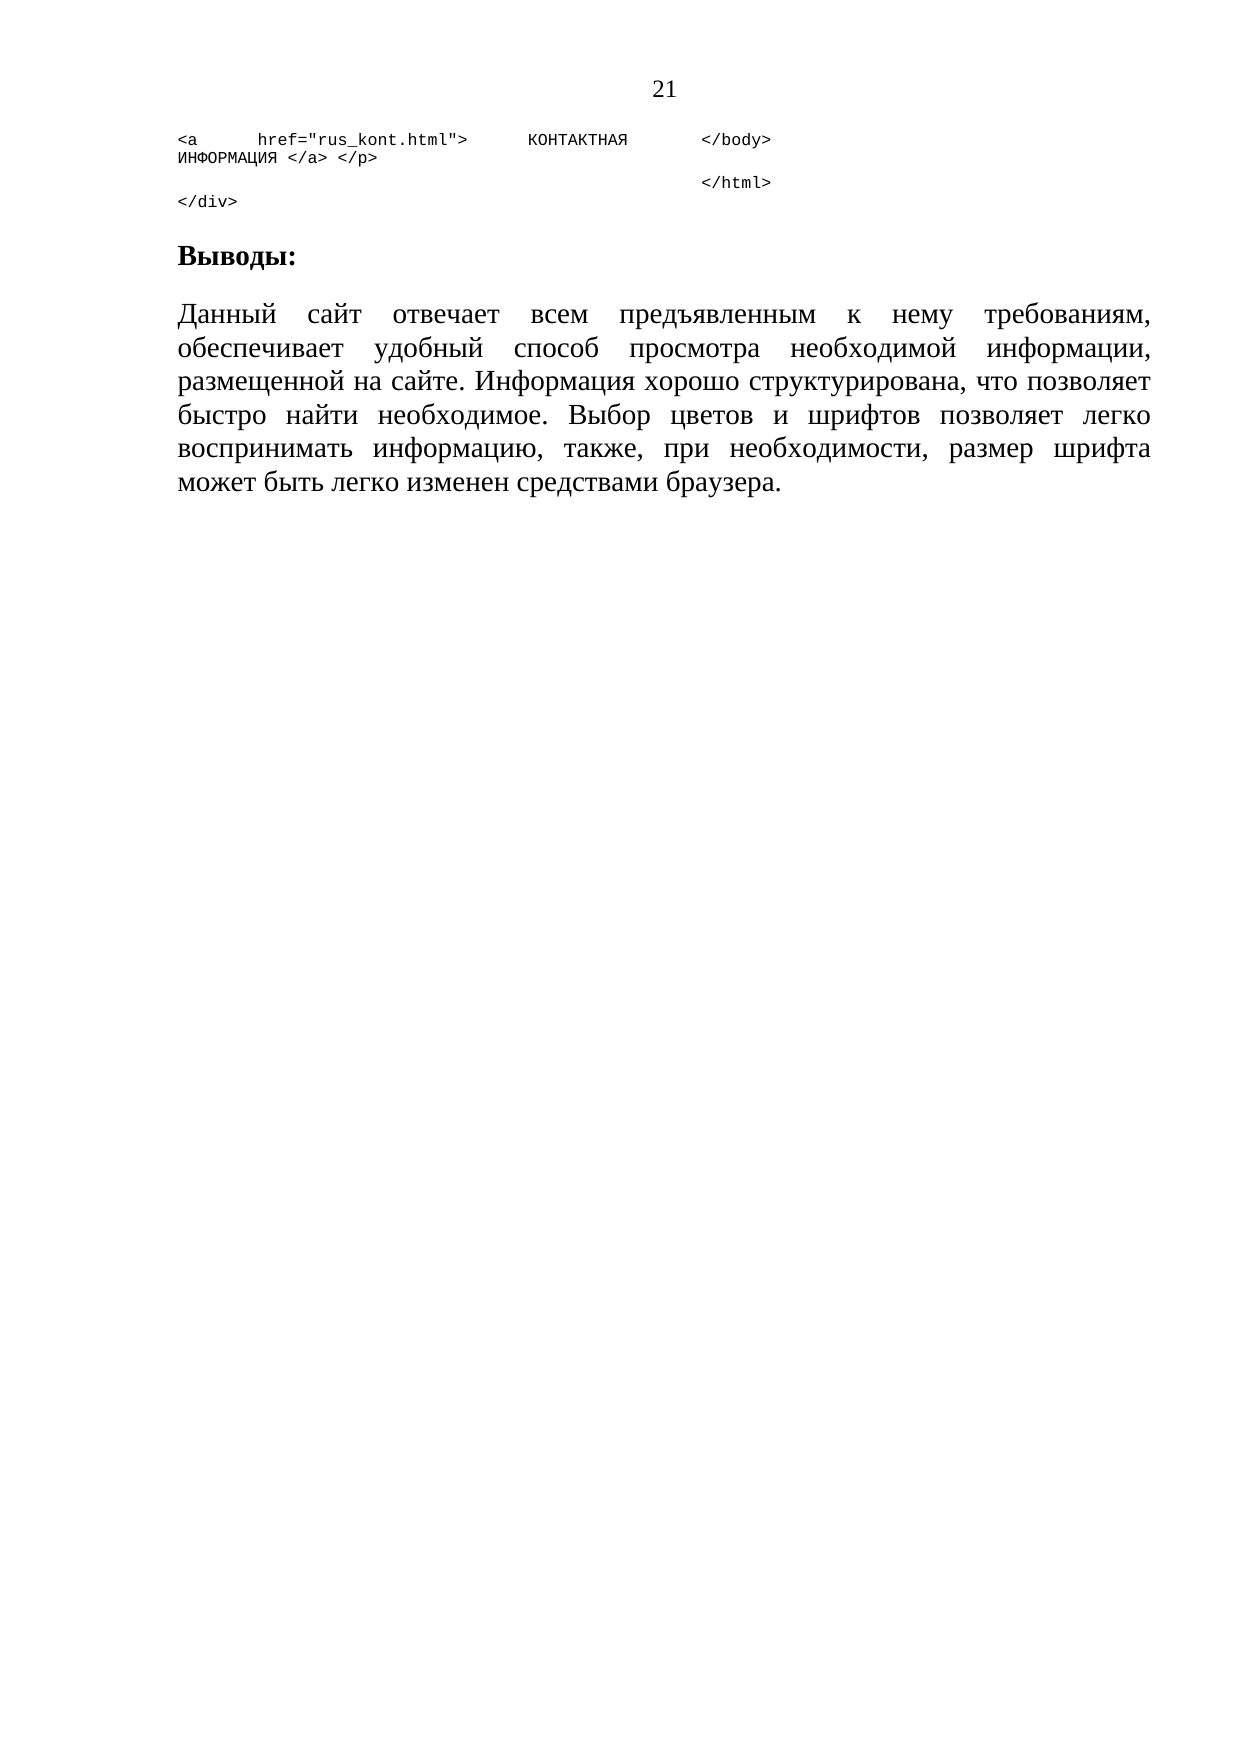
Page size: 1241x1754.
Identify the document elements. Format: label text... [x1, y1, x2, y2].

text </html> [701, 175, 1152, 194]
text <a href="rus_kont.html"> КОНТАКТНАЯ ИНФОРМАЦИЯ </a> </p> [177, 131, 627, 169]
text </body> [701, 131, 1152, 150]
text </div> [177, 194, 627, 213]
text Данный сайт отвечает всем предъявленным к нему требованиям, обеспечивает удобный способ просмотра необходимой информации, размещенной на сайте. Информация хорошо структурирована, что позволяет быстро найти необходимое. Выбор цветов и шрифтов позволяет легко воспринимать информацию, также, при необходимости, размер шрифта может быть легко изменен средствами браузера. [177, 296, 1152, 498]
text Выводы: [177, 238, 1152, 271]
